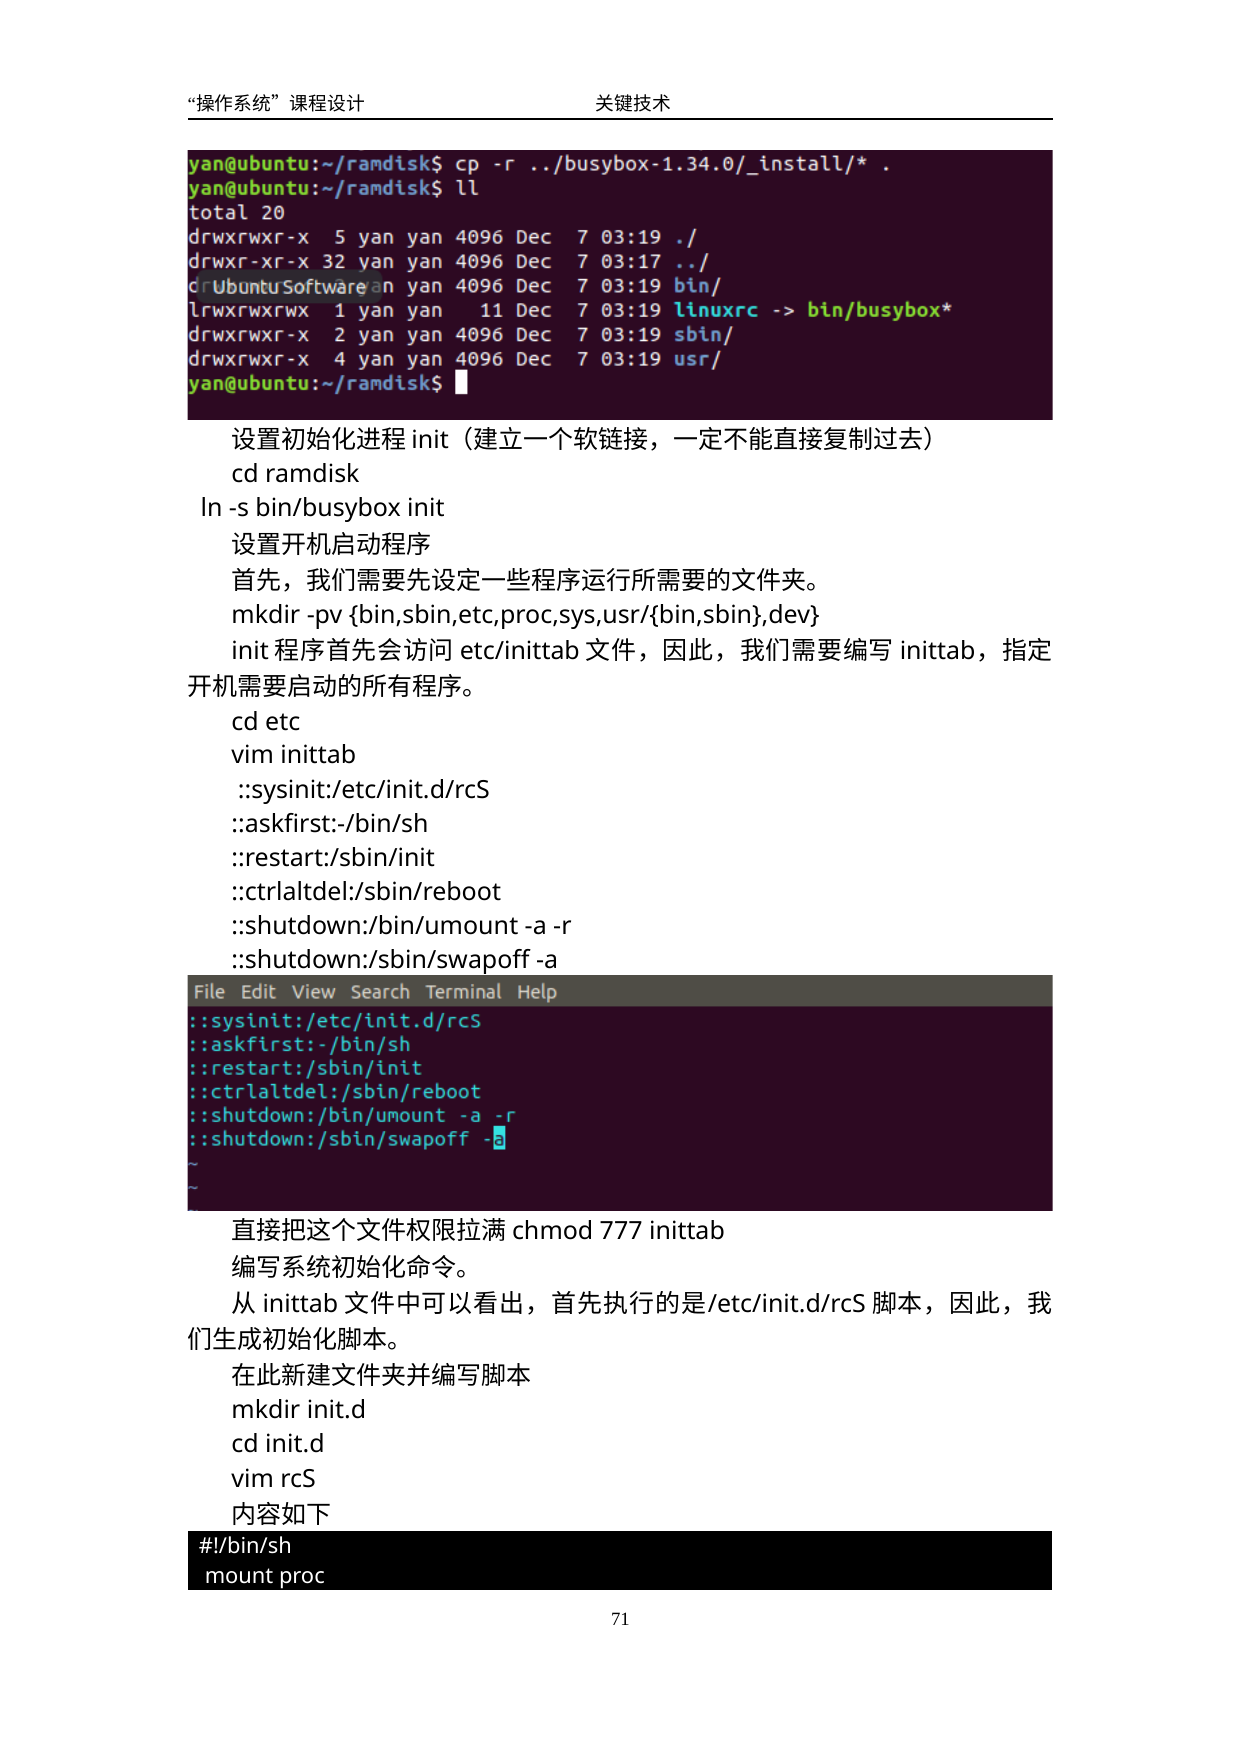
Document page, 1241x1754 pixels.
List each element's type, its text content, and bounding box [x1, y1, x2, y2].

text mkdir init.d cd init.d vim rcS [187, 1392, 1053, 1494]
text cd etc vim inittab [187, 703, 1053, 771]
text 内容如下 [187, 1494, 1053, 1531]
picture [187, 975, 1053, 1211]
text 直接把这个文件权限拉满 chmod 777 inittab [187, 1211, 1053, 1247]
text 设置开机启动程序 [187, 524, 1053, 560]
text 从inittab文件中可以看出，首先执行的是/etc/init.d/rcS脚本，因此，我们生成初始化脚本。 [187, 1283, 1053, 1356]
text mkdir -pv {bin,sbin,etc,proc,sys,usr/{bin,sbin},dev} [187, 597, 1053, 631]
text cd ramdisk ​ ln -s bin/busybox init [187, 456, 1053, 524]
text 编写系统初始化命令。 [187, 1247, 1053, 1283]
text ::sysinit:/etc/init.d/rcS ::askfirst:-/bin/sh ::restart:/sbin/init ::ctrlaltdel:/sbin/reboot ::shutdown:/bin/umount -a -r ::shutdown:/sbin/swapoff -a [187, 771, 1053, 975]
text init程序首先会访问etc/inittab文件，因此，我们需要编写inittab，指定开机需要启动的所有程序。 [187, 631, 1053, 703]
text 首先，我们需要先设定一些程序运行所需要的文件夹。 [187, 560, 1053, 597]
text 在此新建文件夹并编写脚本 [187, 1356, 1053, 1392]
picture [187, 150, 1053, 420]
text 设置初始化进程init（建立一个软链接，一定不能直接复制过去） [187, 420, 1053, 456]
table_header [188, 1531, 1052, 1590]
